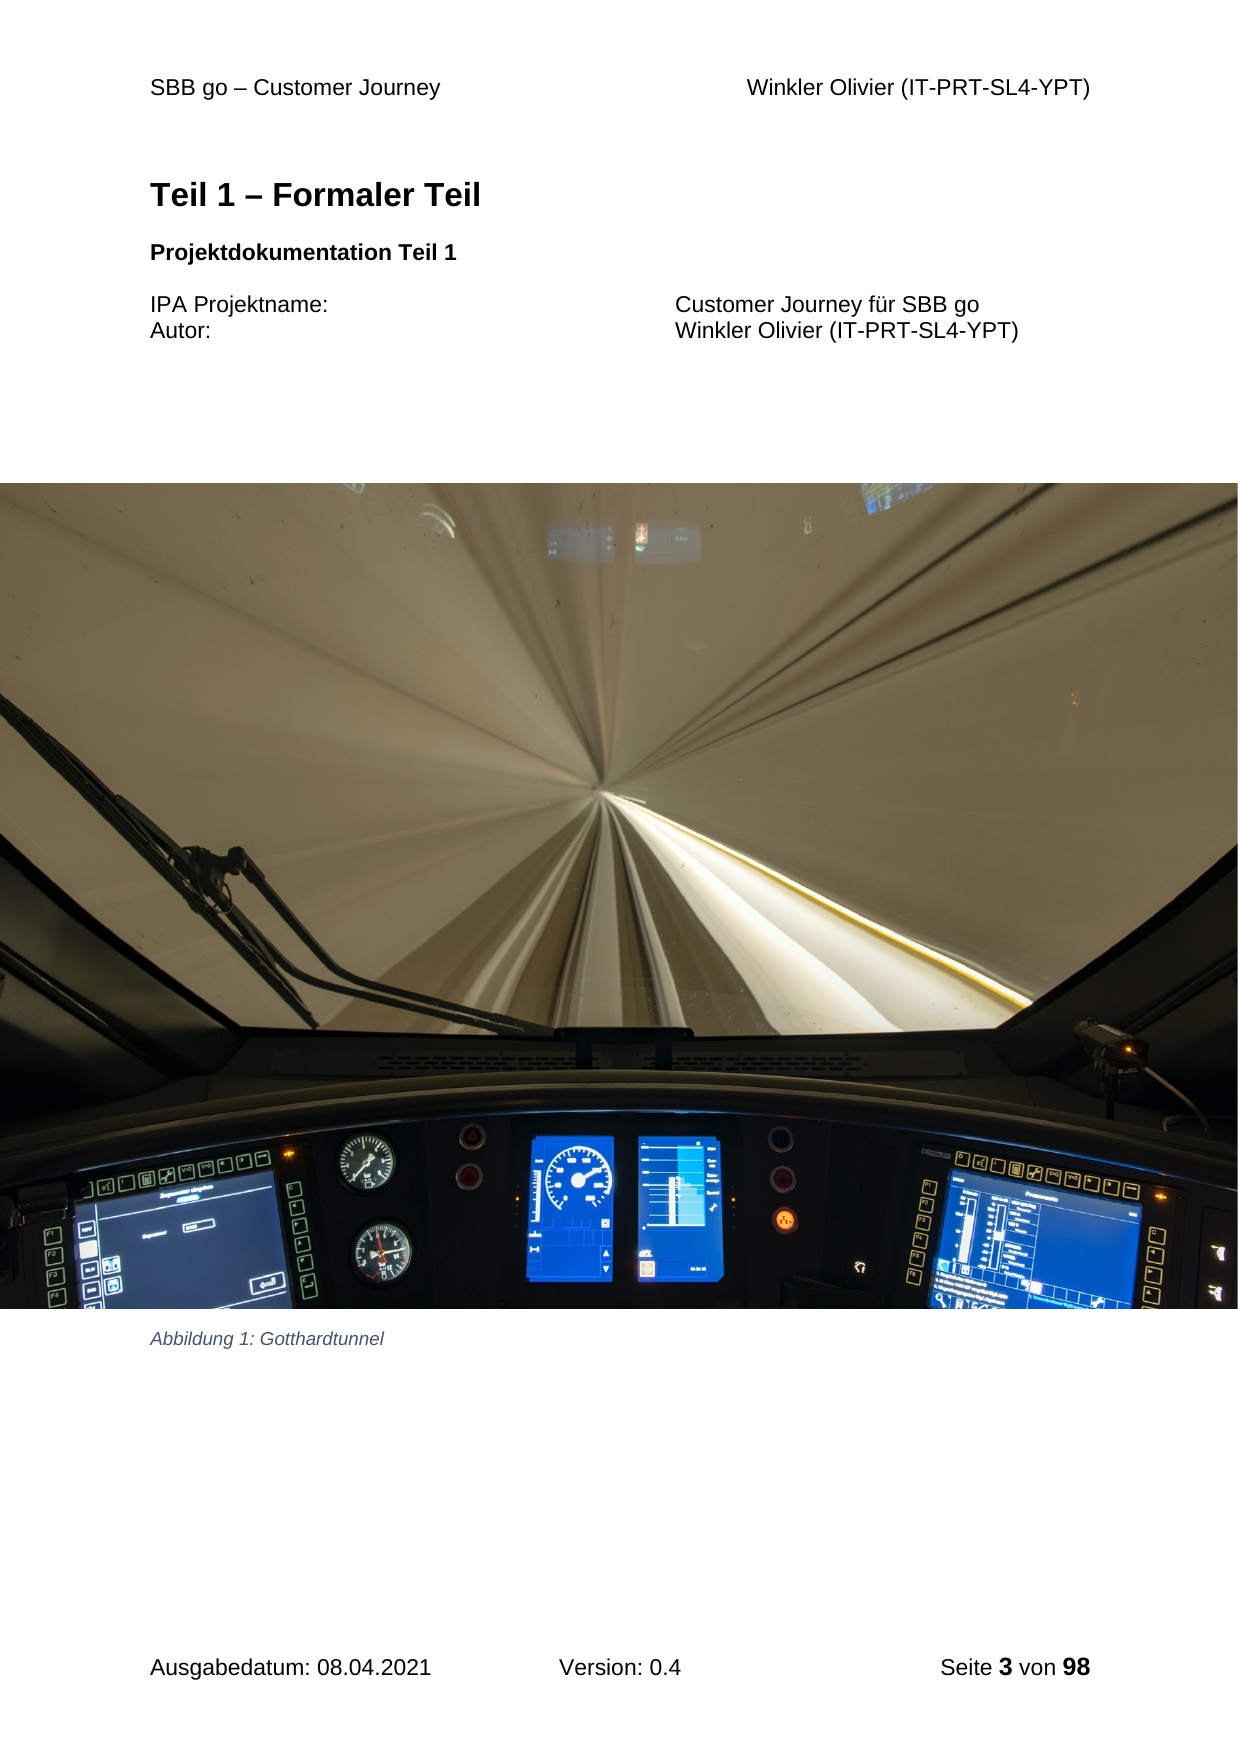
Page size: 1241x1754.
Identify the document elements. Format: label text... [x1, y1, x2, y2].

picture [0, 483, 1236, 1309]
text IPA Projektname: Customer Journey für SBB go [150, 291, 1090, 317]
subtitle Teil 1 – Formaler Teil [150, 175, 1090, 213]
text Autor: Winkler Olivier (IT-PRT-SL4-YPT) [150, 317, 1090, 344]
text Projektdokumentation Teil 1 [150, 238, 1090, 265]
